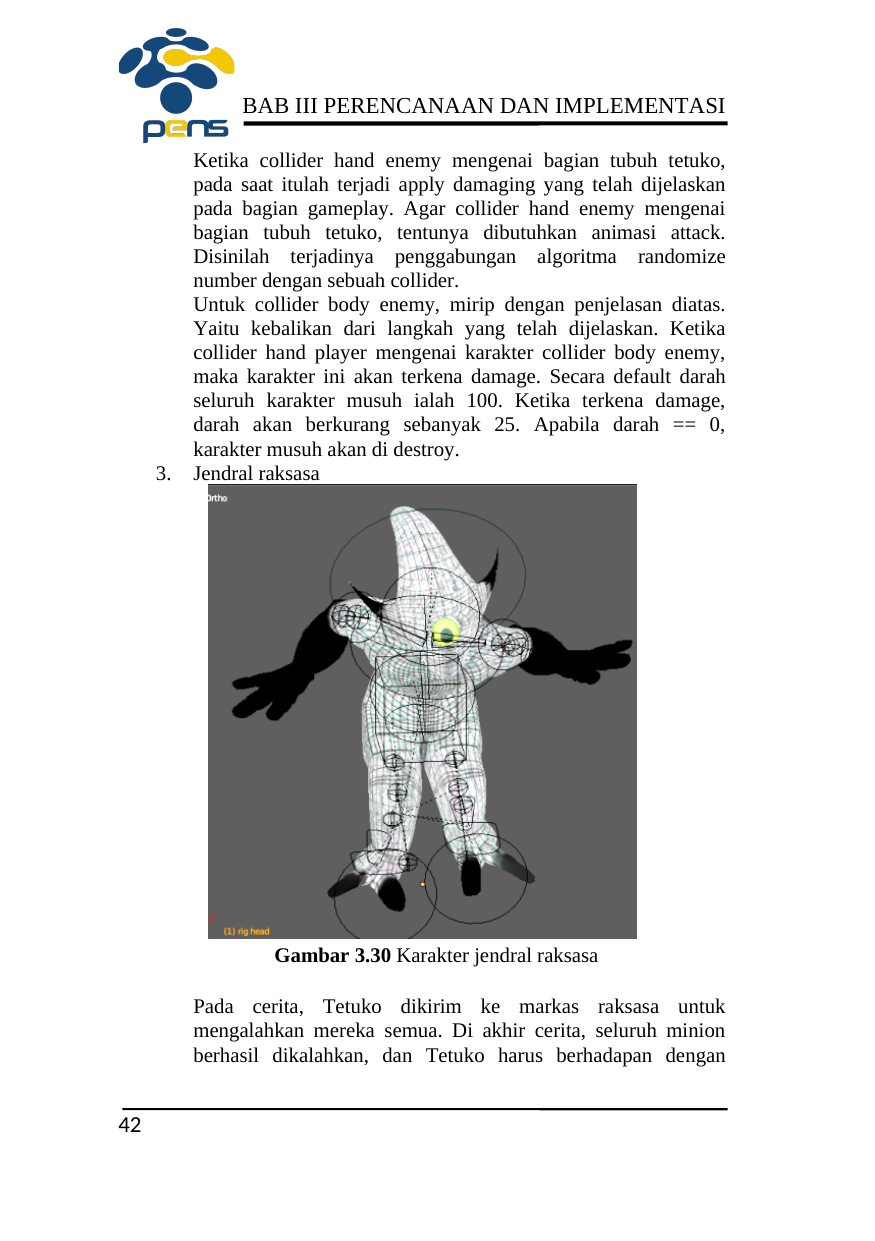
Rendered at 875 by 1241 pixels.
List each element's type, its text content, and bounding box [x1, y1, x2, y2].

list Jendral raksasa [156, 461, 726, 484]
list Ketika collider hand enemy mengenai bagian tubuh tetuko, pada saat itulah terjadi apply damaging yang telah dijelaskan pada bagian gameplay. Agar collider hand enemy mengenai bagian tubuh tetuko, tentunya dibutuhkan animasi attack. Disinilah terjadinya penggabungan algoritma randomize number dengan sebuah collider. [193, 148, 726, 292]
picture [118, 28, 235, 143]
list Untuk collider body enemy, mirip dengan penjelasan diatas. Yaitu kebalikan dari langkah yang telah dijelaskan. Ketika collider hand player mengenai karakter collider body enemy, maka karakter ini akan terkena damage. Secara default darah seluruh karakter musuh ialah 100. Ketika terkena damage, darah akan berkurang sebanyak 25. Apabila darah == 0, karakter musuh akan di destroy. [193, 292, 726, 461]
picture [208, 484, 637, 939]
text Karakter jendral raksasa [146, 943, 726, 967]
